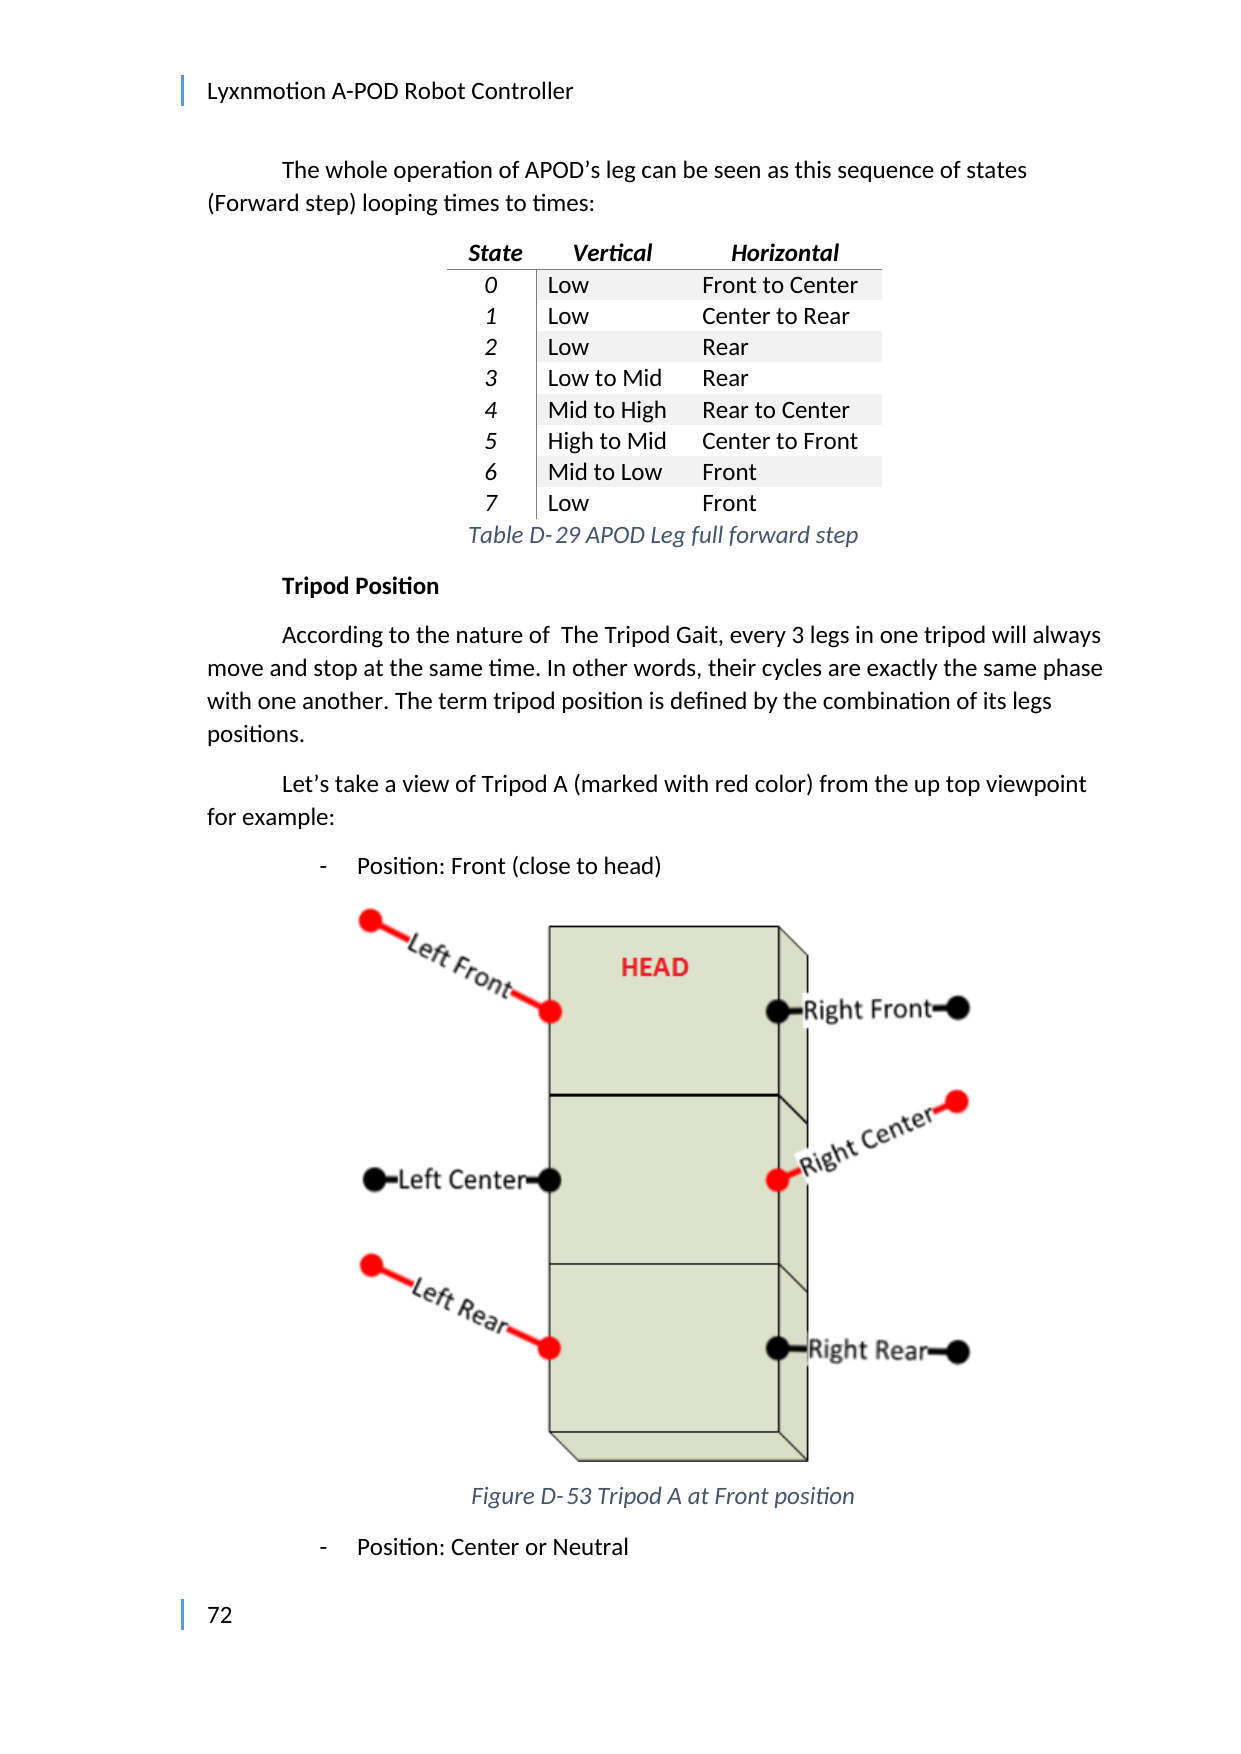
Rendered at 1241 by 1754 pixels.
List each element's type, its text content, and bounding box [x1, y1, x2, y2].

table_cell 5 [447, 425, 536, 456]
table_cell Front to Center [691, 270, 882, 300]
table_header Vertical [536, 237, 691, 268]
table_cell 1 [447, 300, 536, 331]
table_cell 6 [447, 456, 536, 487]
table_cell 3 [447, 363, 536, 394]
list Position: Front (close to head) [319, 851, 1122, 881]
table_cell Low [537, 300, 691, 331]
table_cell 7 [447, 488, 536, 519]
text According to the nature of The Tripod Gait, every 3 legs in one tripod will always move and stop at the same time. In other words, their cycles are exactly the same phase with one another. The term tripod position is defined by the combination of its legs positions. [207, 620, 1122, 749]
table_header State [447, 237, 536, 268]
table_cell Low [537, 270, 691, 300]
table_cell Center to Front [691, 425, 882, 456]
table_cell High to Mid [537, 425, 691, 456]
table_cell Rear to Center [691, 394, 882, 425]
text Let’s take a view of Tripod A (marked with red color) from the up top viewpoint for example: [207, 768, 1122, 831]
table_cell Low to Mid [537, 363, 691, 394]
table_cell 0 [447, 270, 536, 300]
table_cell Front [691, 488, 882, 519]
text Tripod Position [207, 570, 1122, 601]
table_cell Rear [691, 363, 882, 394]
text Table - APOD Leg full forward step [207, 519, 1122, 549]
table_cell Mid to High [537, 394, 691, 425]
table_header Horizontal [691, 237, 882, 268]
table_cell 4 [447, 394, 536, 425]
table_cell Low [537, 331, 691, 362]
table_cell Low [537, 488, 691, 519]
text The whole operation of APOD’s leg can be seen as this sequence of states (Forward step) looping times to times: [207, 155, 1122, 218]
table_cell Mid to Low [537, 456, 691, 487]
table_cell Front [691, 456, 882, 487]
table_cell Center to Rear [691, 300, 882, 331]
table_cell Rear [691, 331, 882, 362]
table_cell 2 [447, 331, 536, 362]
text Figure - Tripod A at Front position [207, 1480, 1122, 1511]
picture [351, 900, 978, 1462]
list Position: Center or Neutral [319, 1532, 1122, 1562]
